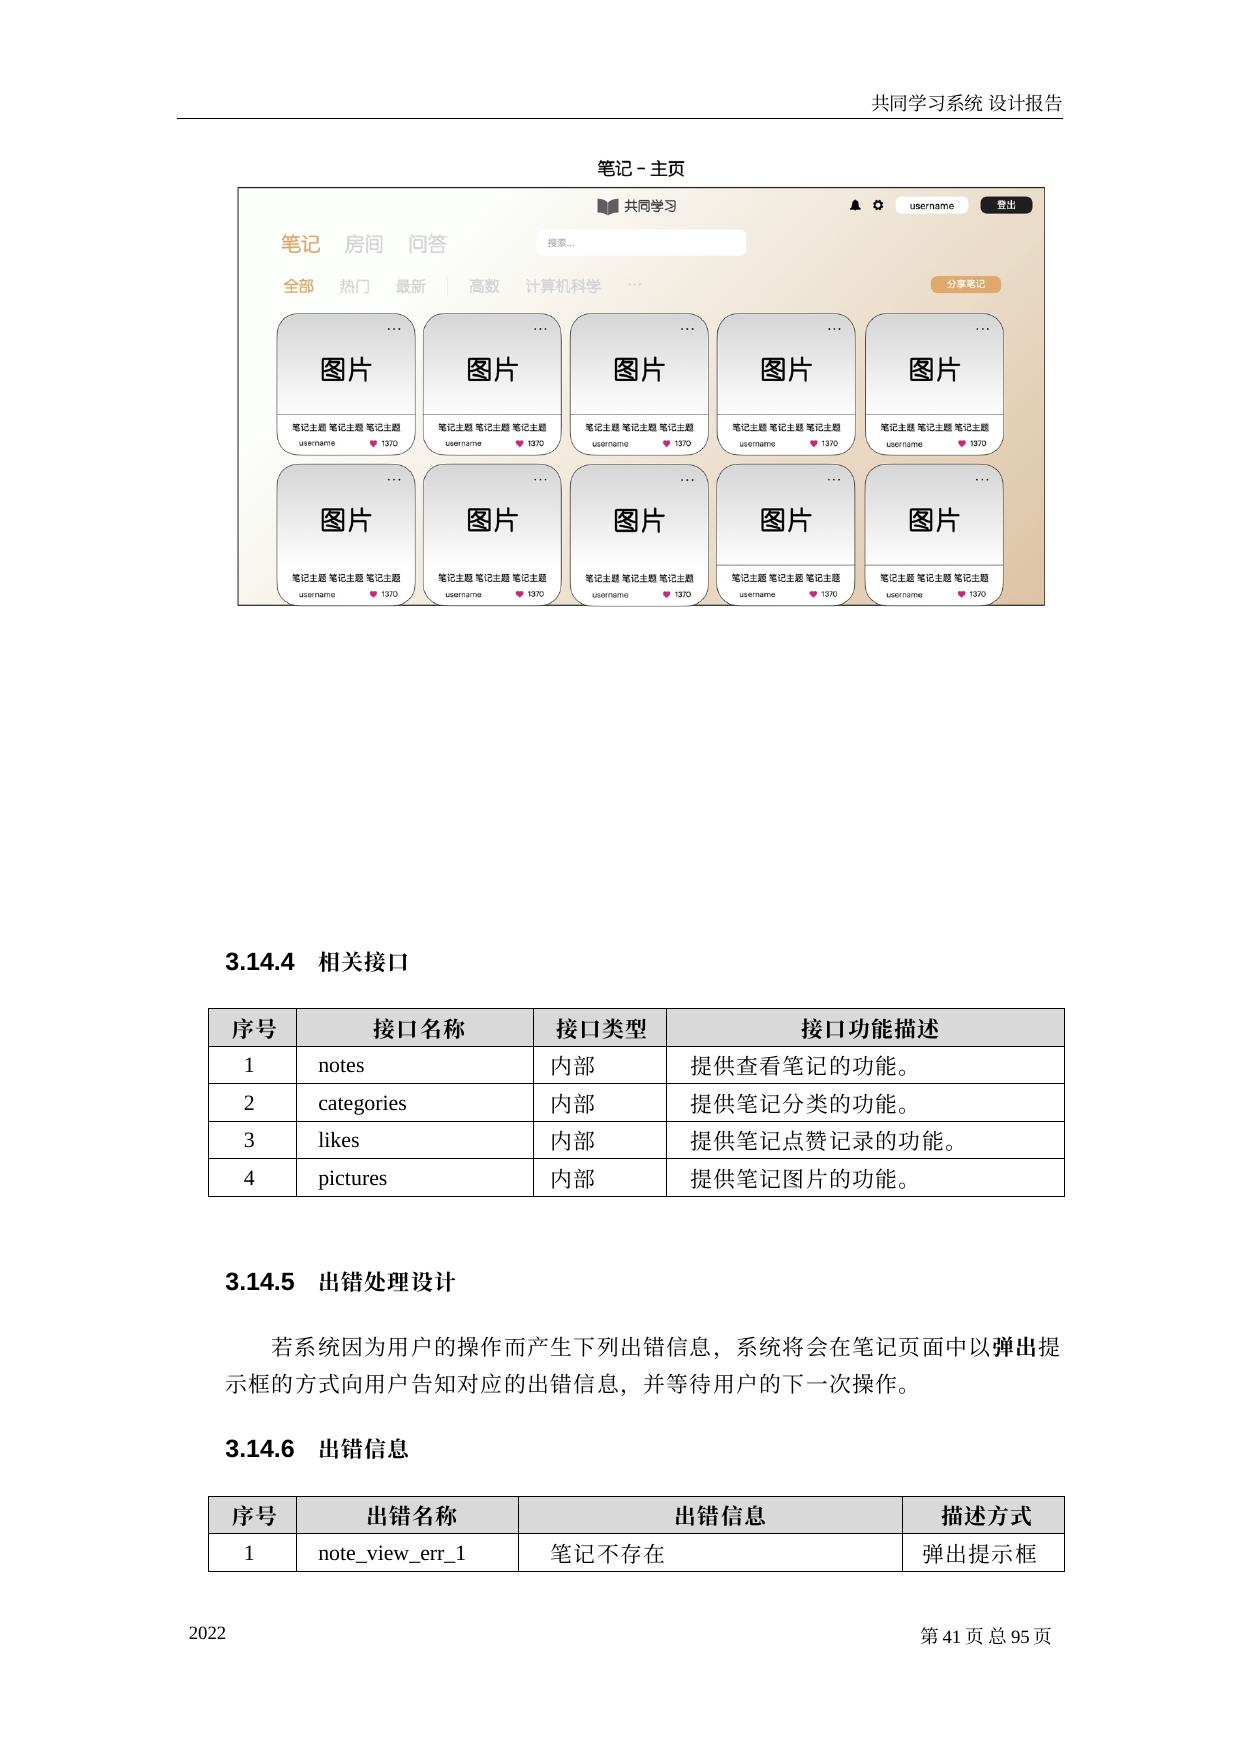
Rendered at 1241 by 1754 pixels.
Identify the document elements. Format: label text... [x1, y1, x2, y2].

table_header 序号 [209, 1497, 296, 1533]
table_header 接口名称 [297, 1009, 533, 1046]
table_cell 提供笔记图片的功能。 [667, 1159, 1064, 1196]
text 若系统因为用户的操作而产生下列出错信息，系统将会在笔记页面中以弹出提示框的方式向用户告知对应的出错信息，并等待用户的下一次操作。 [222, 1328, 1061, 1401]
table_header 序号 [209, 1009, 296, 1046]
table_header 接口功能描述 [667, 1009, 1064, 1046]
table_cell likes [297, 1122, 533, 1158]
table_cell 提供笔记点赞记录的功能。 [667, 1122, 1064, 1158]
table_cell 3 [209, 1122, 296, 1158]
table_cell 弹出提示框 [903, 1534, 1064, 1571]
picture [225, 148, 1057, 617]
table_cell 2 [209, 1084, 296, 1121]
subtitle 出错信息 [208, 1430, 1061, 1467]
table_cell notes [297, 1047, 533, 1083]
table_header 出错名称 [297, 1497, 518, 1533]
table_header 出错信息 [519, 1497, 902, 1533]
table_cell 内部 [534, 1122, 666, 1158]
table_cell 提供笔记分类的功能。 [667, 1084, 1064, 1121]
table_cell note_view_err_1 [297, 1534, 518, 1571]
table_cell 内部 [534, 1084, 666, 1121]
subtitle 出错处理设计 [208, 1262, 1061, 1299]
table_cell 笔记不存在 [519, 1534, 902, 1571]
table_cell 1 [209, 1534, 296, 1571]
table_header 接口类型 [534, 1009, 666, 1046]
subtitle 相关接口 [208, 943, 1061, 979]
table_cell 1 [209, 1047, 296, 1083]
table_cell 4 [209, 1159, 296, 1196]
table_header 描述方式 [903, 1497, 1064, 1533]
table_cell 内部 [534, 1047, 666, 1083]
table_cell 提供查看笔记的功能。 [667, 1047, 1064, 1083]
table_cell categories [297, 1084, 533, 1121]
table_cell 内部 [534, 1159, 666, 1196]
table_cell pictures [297, 1159, 533, 1196]
